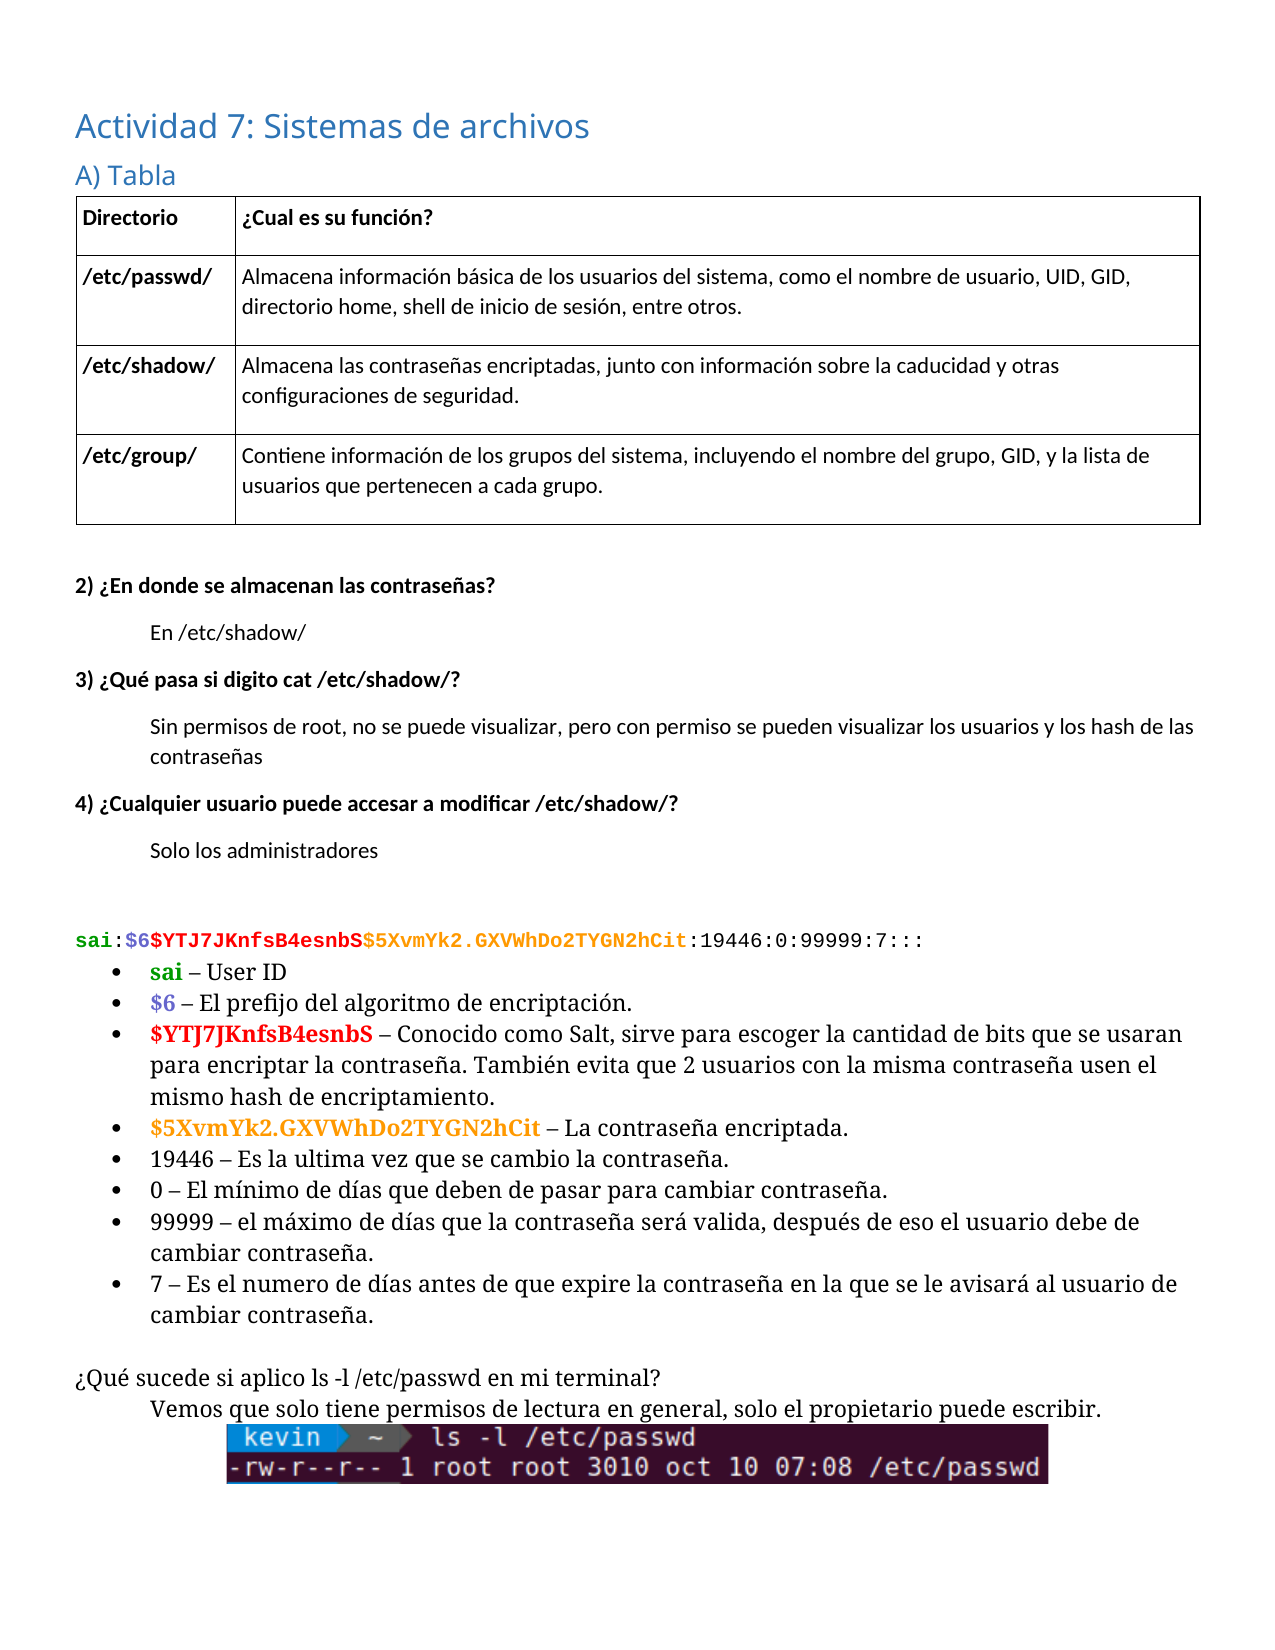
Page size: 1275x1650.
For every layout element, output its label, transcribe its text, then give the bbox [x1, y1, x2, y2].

text 2) ¿En donde se almacenan las contraseñas? [75, 572, 1200, 599]
subtitle A) Tabla [75, 156, 1200, 193]
table_cell /etc/shadow/ [77, 346, 235, 434]
text En /etc/shadow/ [75, 618, 1200, 646]
text Sin permisos de root, no se puede visualizar, pero con permiso se pueden visualizar los usuarios y los hash de las contraseñas [75, 712, 1200, 770]
text Vemos que solo tiene permisos de lectura en general, solo el propietario puede escribir. [75, 1393, 1200, 1424]
table_cell /etc/passwd/ [77, 256, 235, 345]
subtitle Actividad 7: Sistemas de archivos [75, 103, 1200, 148]
list 99999 – el máximo de días que la contraseña será valida, después de eso el usuario debe de cambiar contraseña. [112, 1205, 1200, 1268]
list $6 – El prefijo del algoritmo de encriptación. [112, 987, 1200, 1018]
table_header ¿Cual es su función? [236, 197, 1199, 255]
table_cell Almacena información básica de los usuarios del sistema, como el nombre de usuario, UID, GID, directorio home, shell de inicio de sesión, entre otros. [236, 256, 1199, 345]
text sai:$6$YTJ7JKnfsB4esnbS$5XvmYk2.GXVWhDo2TYGN2hCit:19446:0:99999:7::: [75, 930, 1200, 953]
table_header Directorio [77, 197, 235, 255]
table_cell Almacena las contraseñas encriptadas, junto con información sobre la caducidad y otras configuraciones de seguridad. [236, 346, 1199, 434]
text 4) ¿Cualquier usuario puede accesar a modificar /etc/shadow/? [75, 789, 1200, 817]
text 3) ¿Qué pasa si digito cat /etc/shadow/? [75, 665, 1200, 693]
table_cell Contiene información de los grupos del sistema, incluyendo el nombre del grupo, GID, y la lista de usuarios que pertenecen a cada grupo. [236, 435, 1199, 524]
picture [226, 1424, 1049, 1484]
list 0 – El mínimo de días que deben de pasar para cambiar contraseña. [112, 1174, 1200, 1205]
table_cell /etc/group/ [77, 435, 235, 524]
text ¿Qué sucede si aplico ls -l /etc/passwd en mi terminal? [75, 1362, 1200, 1393]
text Solo los administradores [75, 836, 1200, 864]
list $YTJ7JKnfsB4esnbS – Conocido como Salt, sirve para escoger la cantidad de bits que se usaran para encriptar la contraseña. También evita que 2 usuarios con la misma contraseña usen el mismo hash de encriptamiento. [112, 1018, 1200, 1112]
list sai – User ID [112, 955, 1200, 987]
list $5XvmYk2.GXVWhDo2TYGN2hCit – La contraseña encriptada. [112, 1112, 1200, 1143]
list 19446 – Es la ultima vez que se cambio la contraseña. [112, 1143, 1200, 1174]
list 7 – Es el numero de días antes de que expire la contraseña en la que se le avisará al usuario de cambiar contraseña. [112, 1268, 1200, 1330]
